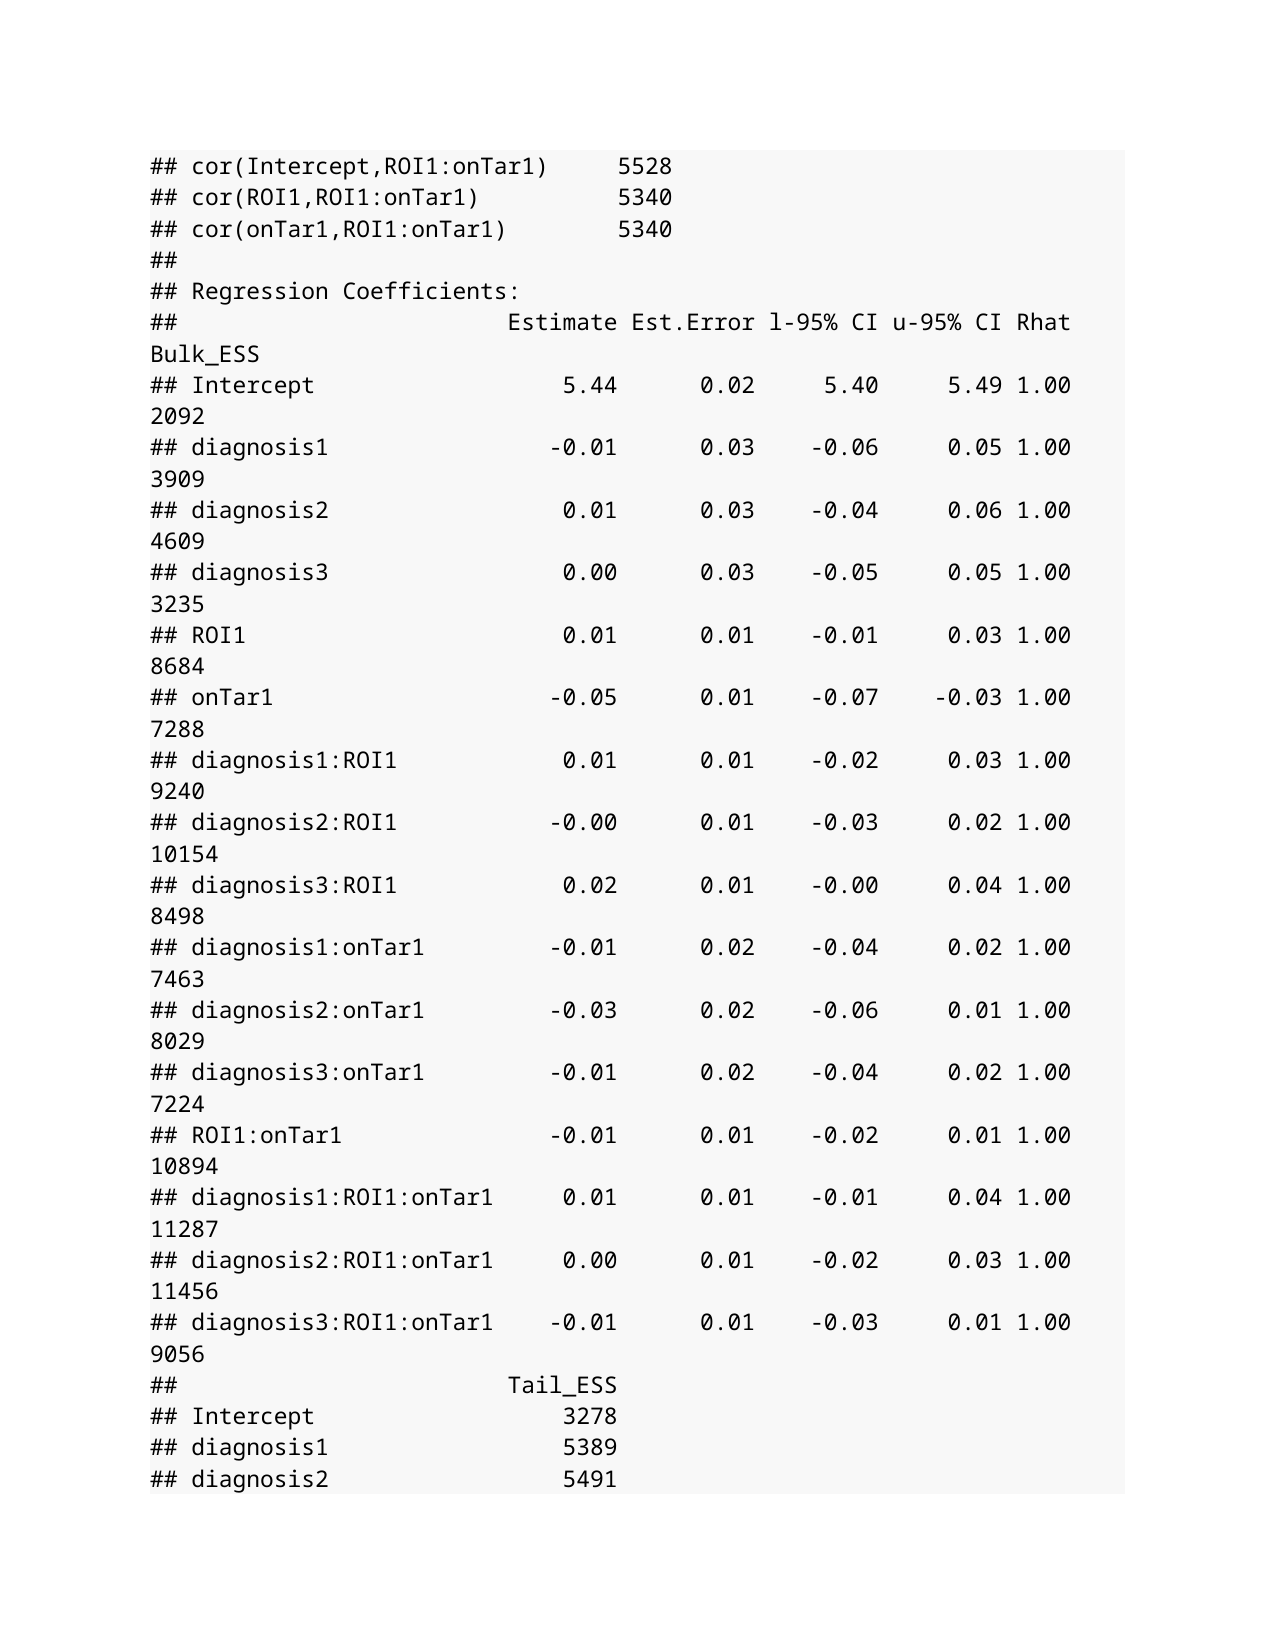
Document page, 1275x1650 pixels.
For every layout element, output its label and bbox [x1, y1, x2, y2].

text [150, 150, 1125, 1494]
